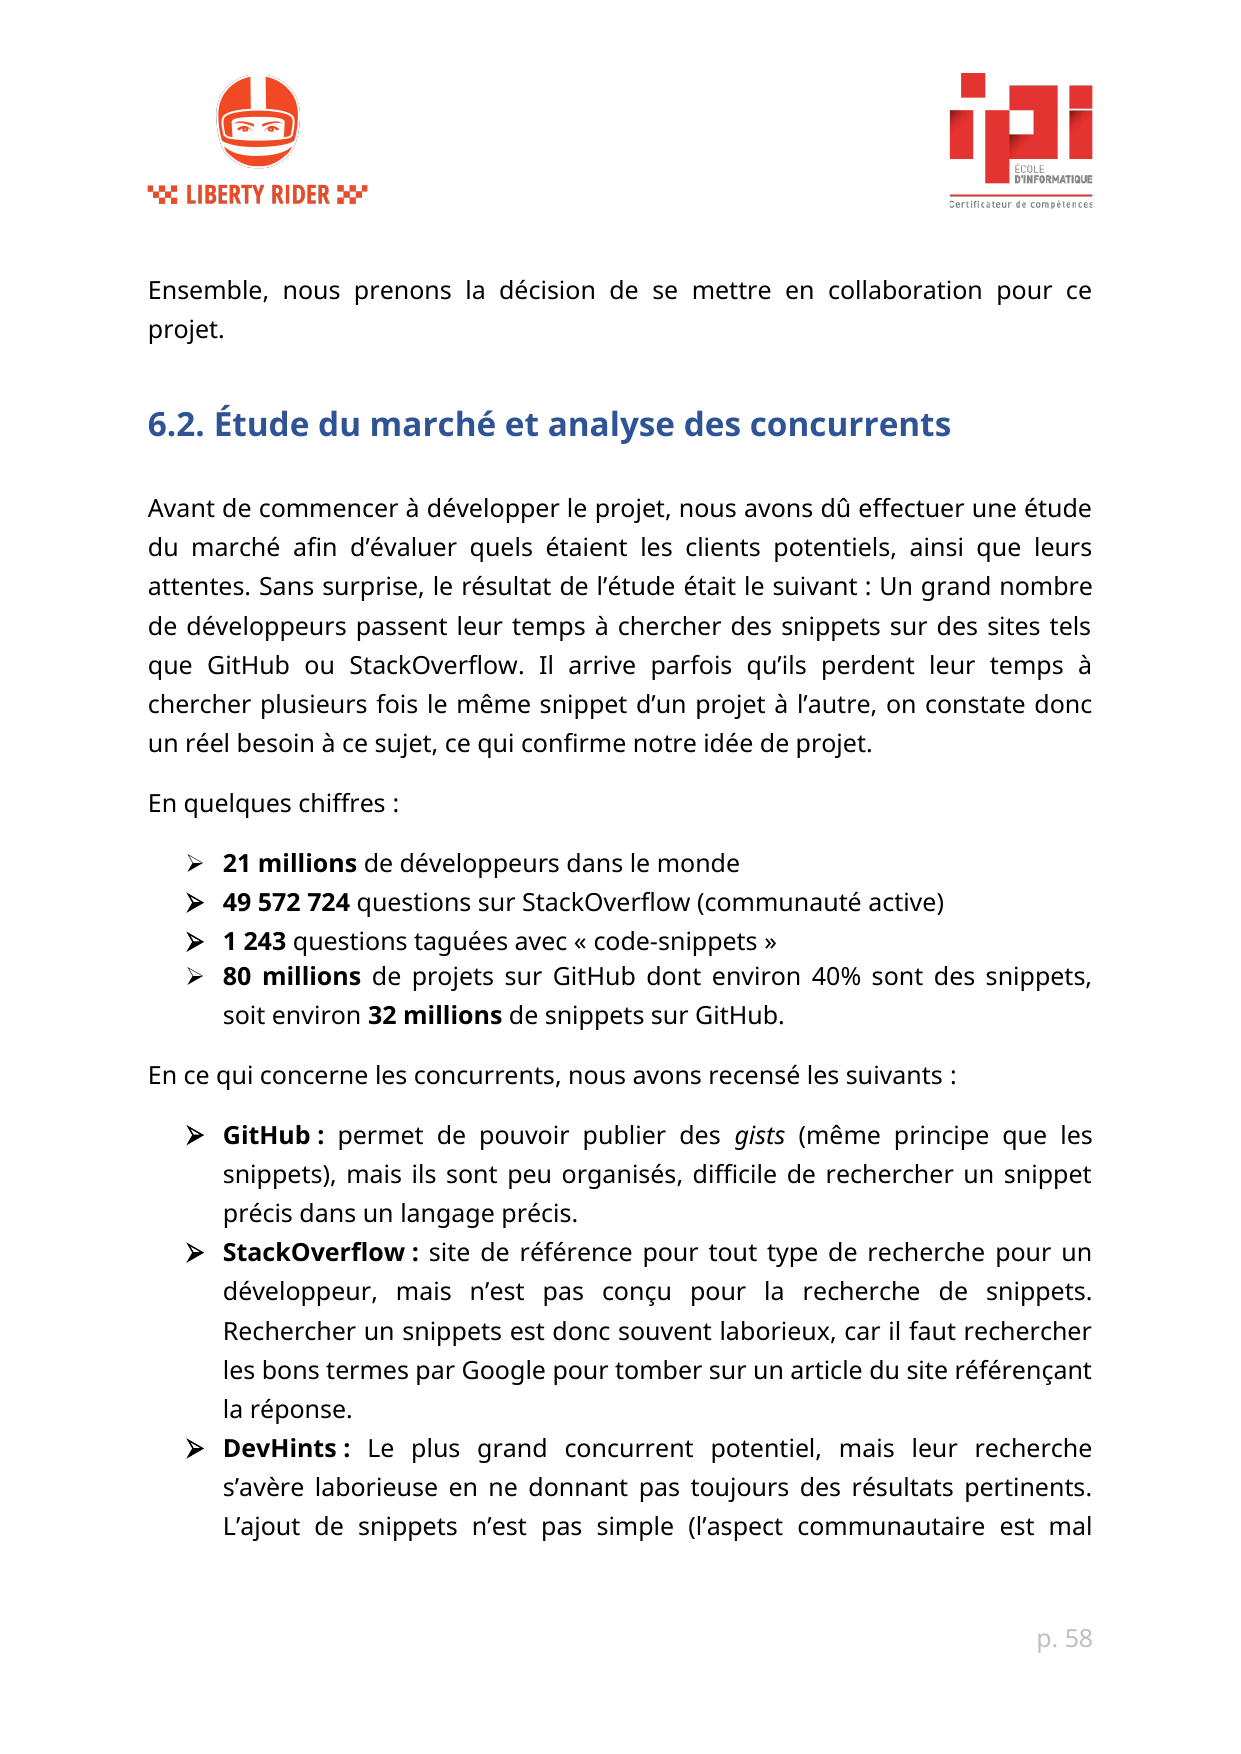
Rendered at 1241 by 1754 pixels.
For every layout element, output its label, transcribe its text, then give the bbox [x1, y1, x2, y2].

text En ce qui concerne les concurrents, nous avons recensé les suivants : [148, 1057, 1093, 1091]
list 49 572 724 questions sur StackOverflow (communauté active) [185, 885, 1093, 919]
text En quelques chiffres : [148, 786, 1093, 820]
picture [147, 75, 368, 209]
list StackOverflow : site de référence pour tout type de recherche pour un développeur, mais n’est pas conçu pour la recherche de snippets. Rechercher un snippets est donc souvent laborieux, car il faut rechercher les bons termes par Google pour tomber sur un article du site référençant la réponse. [185, 1235, 1093, 1426]
list 1 243 questions taguées avec « code-snippets » [185, 924, 1093, 958]
list GitHub : permet de pouvoir publier des gists (même principe que les snippets), mais ils sont peu organisés, difficile de rechercher un snippet précis dans un langage précis. [185, 1117, 1093, 1230]
list 21 millions de développeurs dans le monde [185, 846, 1093, 880]
text Avant de commencer à développer le projet, nous avons dû effectuer une étude du marché afin d’évaluer quels étaient les clients potentiels, ainsi que leurs attentes. Sans surprise, le résultat de l’étude était le suivant : Un grand nombre de développeurs passent leur temps à chercher des snippets sur des sites tels que GitHub ou StackOverflow. Il arrive parfois qu’ils perdent leur temps à chercher plusieurs fois le même snippet d’un projet à l’autre, on constate donc un réel besoin à ce sujet, ce qui confirme notre idée de projet. [148, 491, 1093, 760]
list 80 millions de projets sur GitHub dont environ 40% sont des snippets, soit environ 32 millions de snippets sur GitHub. [185, 958, 1093, 1031]
subtitle Étude du marché et analyse des concurrents [148, 401, 1093, 446]
picture [949, 73, 1093, 209]
text Ensemble, nous prenons la décision de se mettre en collaboration pour ce projet. [148, 273, 1093, 346]
